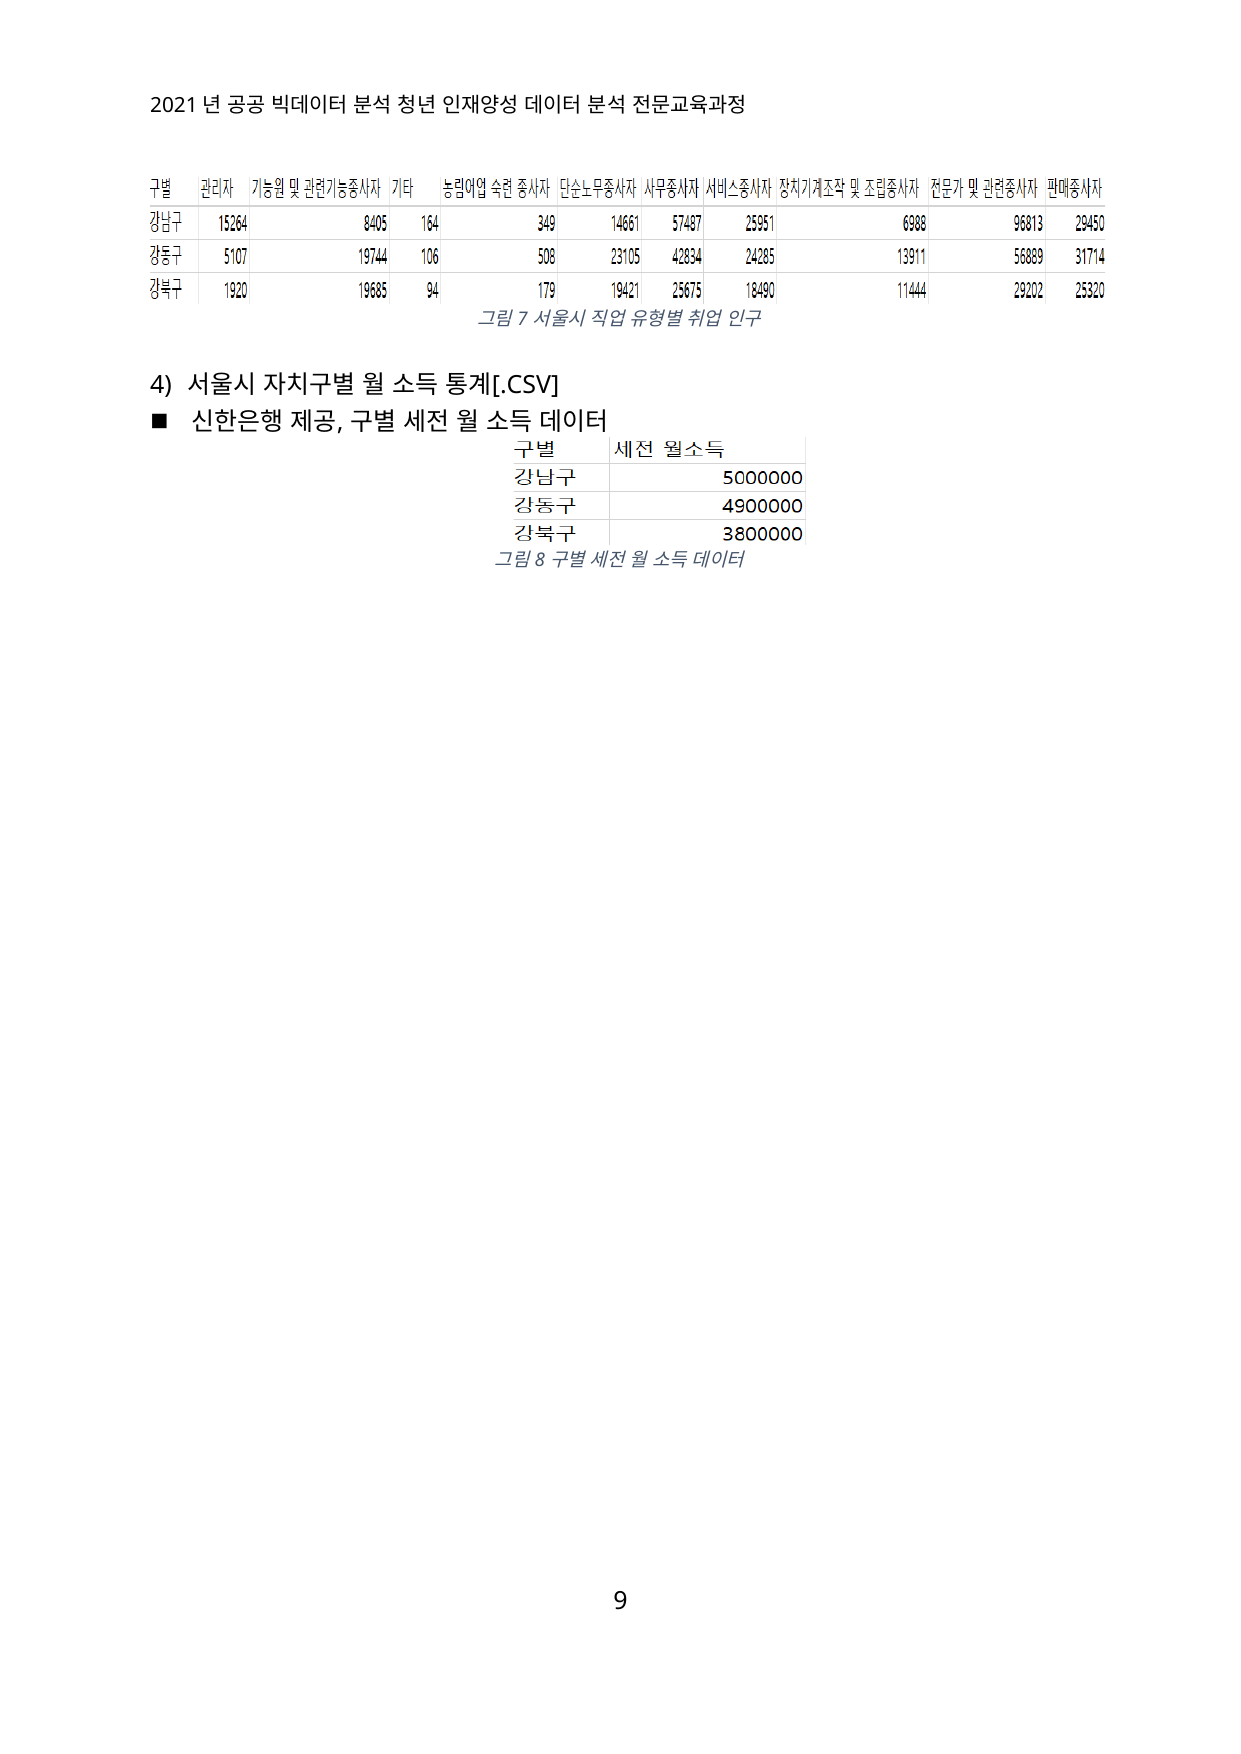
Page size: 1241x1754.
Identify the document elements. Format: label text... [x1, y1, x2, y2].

list 서울시 자치구별 월 소득 통계[.CSV] [150, 365, 1090, 401]
picture [150, 177, 1105, 304]
list 신한은행 제공, 구별 세전 월 소득 데이터 [150, 401, 1090, 437]
picture [513, 437, 806, 545]
text 그림 7 서울시 직업 유형별 취업 인구 [150, 304, 1090, 331]
text 그림 8 구별 세전 월 소득 데이터 [150, 545, 1090, 572]
